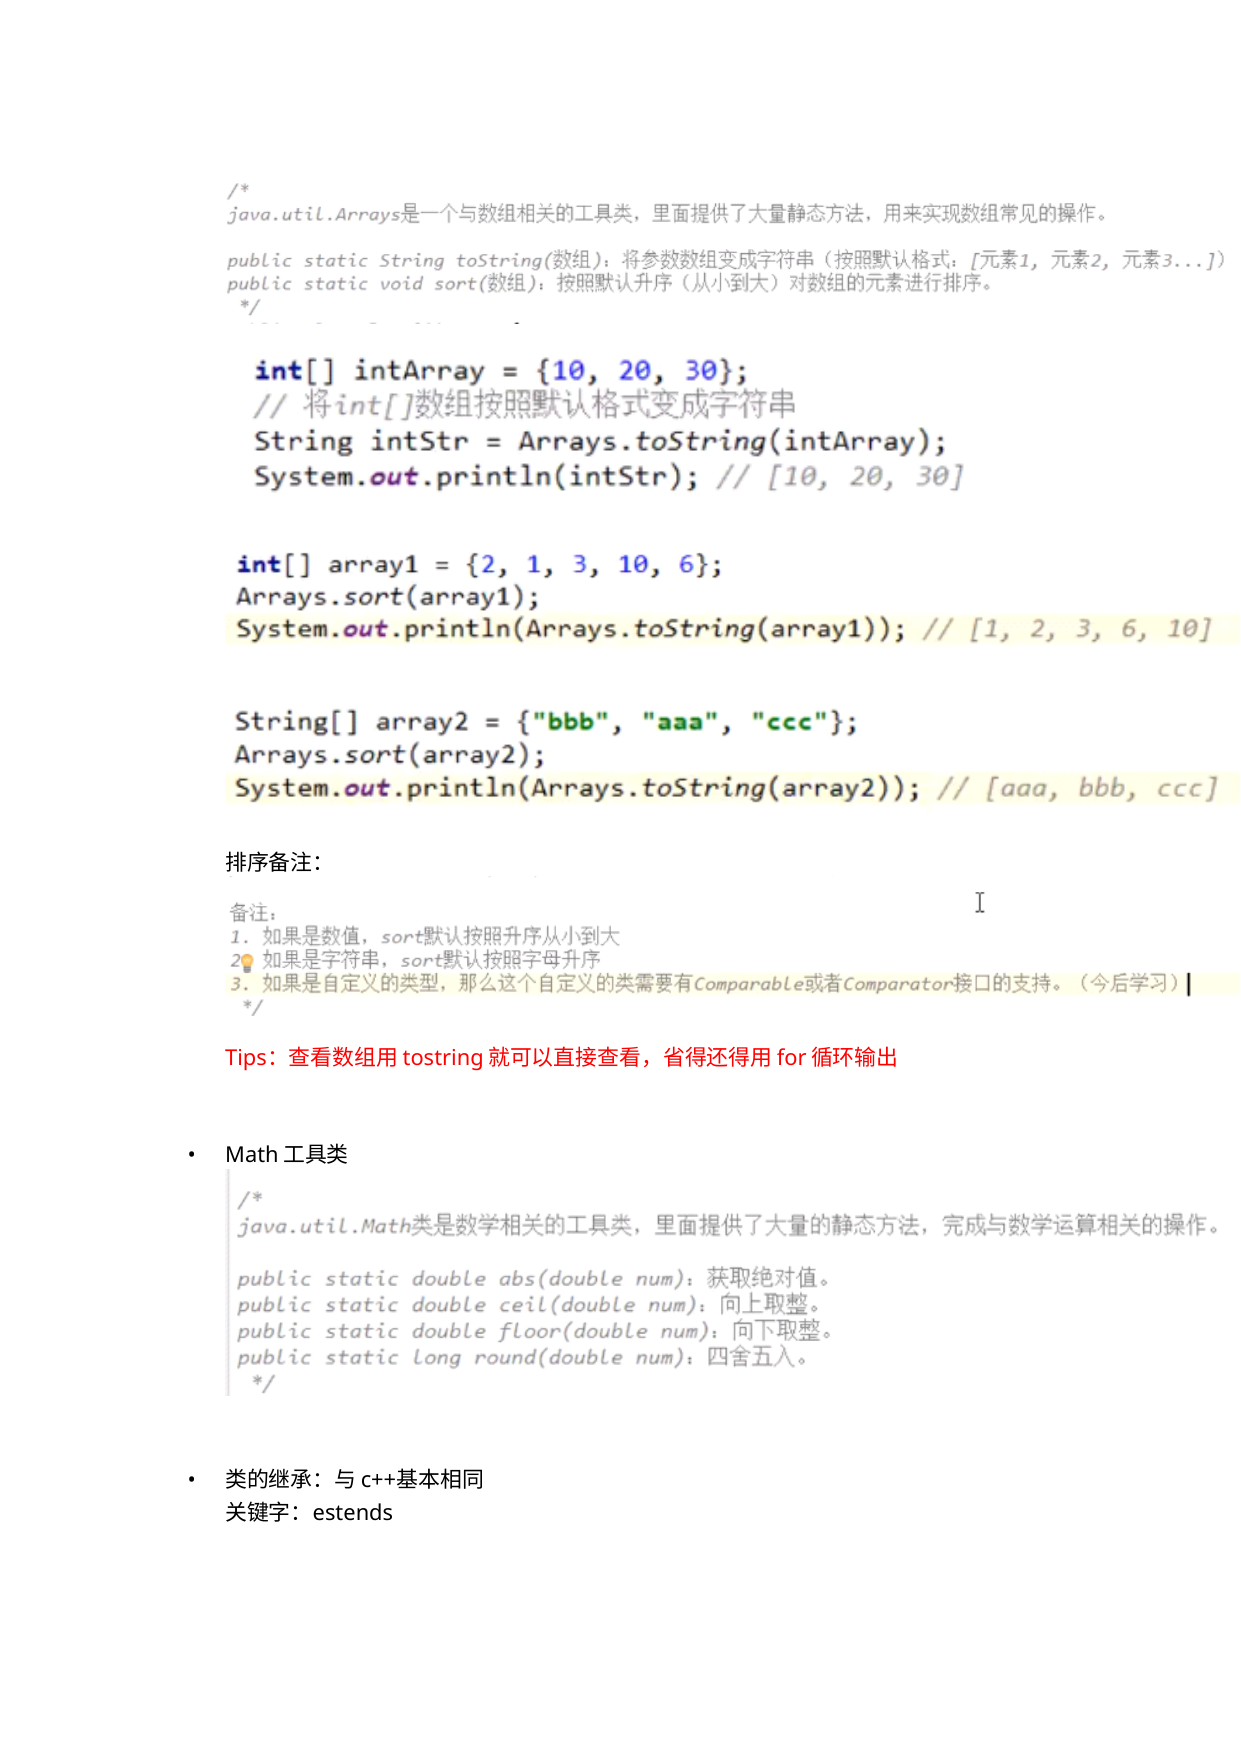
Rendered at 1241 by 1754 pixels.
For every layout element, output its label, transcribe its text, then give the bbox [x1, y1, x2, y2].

picture [225, 681, 1241, 813]
picture [225, 876, 1241, 1021]
text Tips：查看数组用tostring就可以直接查看，省得还得用for循环输出 [225, 1039, 1053, 1072]
text 关键字：estends [225, 1494, 1053, 1527]
text 排序备注： [225, 844, 1053, 876]
picture [225, 519, 1241, 666]
picture [225, 356, 1005, 506]
list 类的继承：与c++基本相同 [187, 1462, 1053, 1494]
list Math工具类 [187, 1137, 1053, 1169]
picture [225, 161, 1241, 324]
picture [225, 1169, 1241, 1396]
